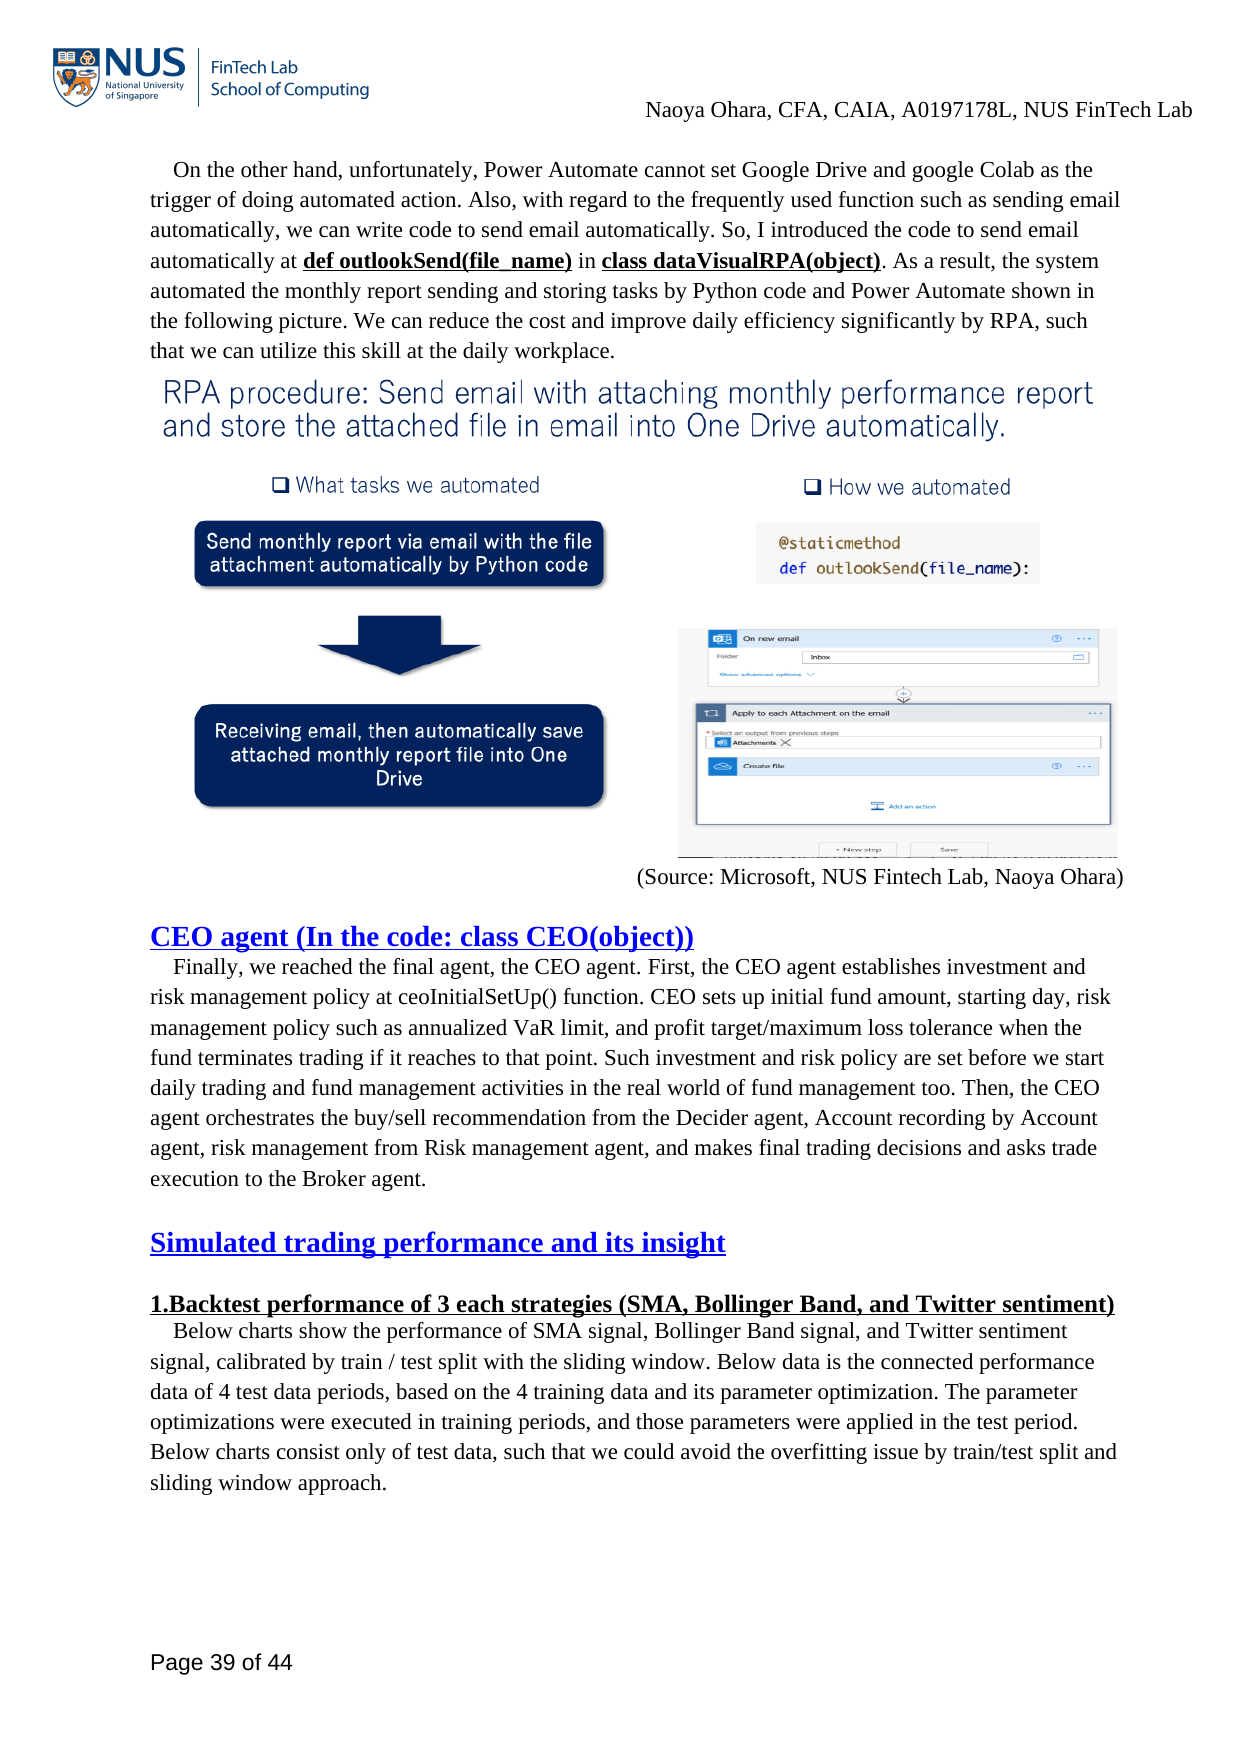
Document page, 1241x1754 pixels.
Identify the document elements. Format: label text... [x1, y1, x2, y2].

subtitle Simulated trading performance and its insight [150, 1225, 1124, 1258]
text (Source: Microsoft, NUS Fintech Lab, Naoya Ohara) [150, 863, 1124, 889]
text On the other hand, unfortunately, Power Automate cannot set Google Drive and google Colab as the trigger of doing automated action. Also, with regard to the frequently used function such as sending email automatically, we can write code to send email automatically. So, I introduced the code to send email automatically at def outlookSend(file_name) in class dataVisualRPA(object). As a result, the system automated the monthly report sending and storing tasks by Python code and Power Automate shown in the following picture. We can reduce the cost and improve daily efficiency significantly by RPA, such that we can utilize this skill at the daily workplace. [150, 156, 1124, 364]
text Finally, we reached the final agent, the CEO agent. First, the CEO agent establishes investment and risk management policy at ceoInitialSetUp() function. CEO sets up initial fund amount, starting day, risk management policy such as annualized VaR limit, and profit target/maximum loss tolerance when the fund terminates trading if it reaches to that point. Such investment and risk policy are set before we start daily trading and fund management activities in the real world of fund management too. Then, the CEO agent orchestrates the buy/sell recommendation from the Decider agent, Account recording by Account agent, risk management from Risk management agent, and makes final trading decisions and asks trade execution to the Broker agent. [150, 953, 1124, 1191]
text Below charts show the performance of SMA signal, Bollinger Band signal, and Twitter sentiment signal, calibrated by train / test split with the sliding window. Below data is the connected performance data of 4 test data periods, based on the 4 training data and its parameter optimization. The parameter optimizations were executed in training periods, and those parameters were applied in the test period. Below charts consist only of test data, such that we could avoid the overfitting issue by train/test split and sliding window approach. [150, 1317, 1124, 1495]
picture [50, 41, 371, 117]
picture [150, 367, 1124, 860]
subtitle 1.Backtest performance of 3 each strategies (SMA, Bollinger Band, and Twitter sentiment) [150, 1289, 1124, 1317]
subtitle CEO agent (In the code: class CEO(object)) [150, 919, 1124, 953]
